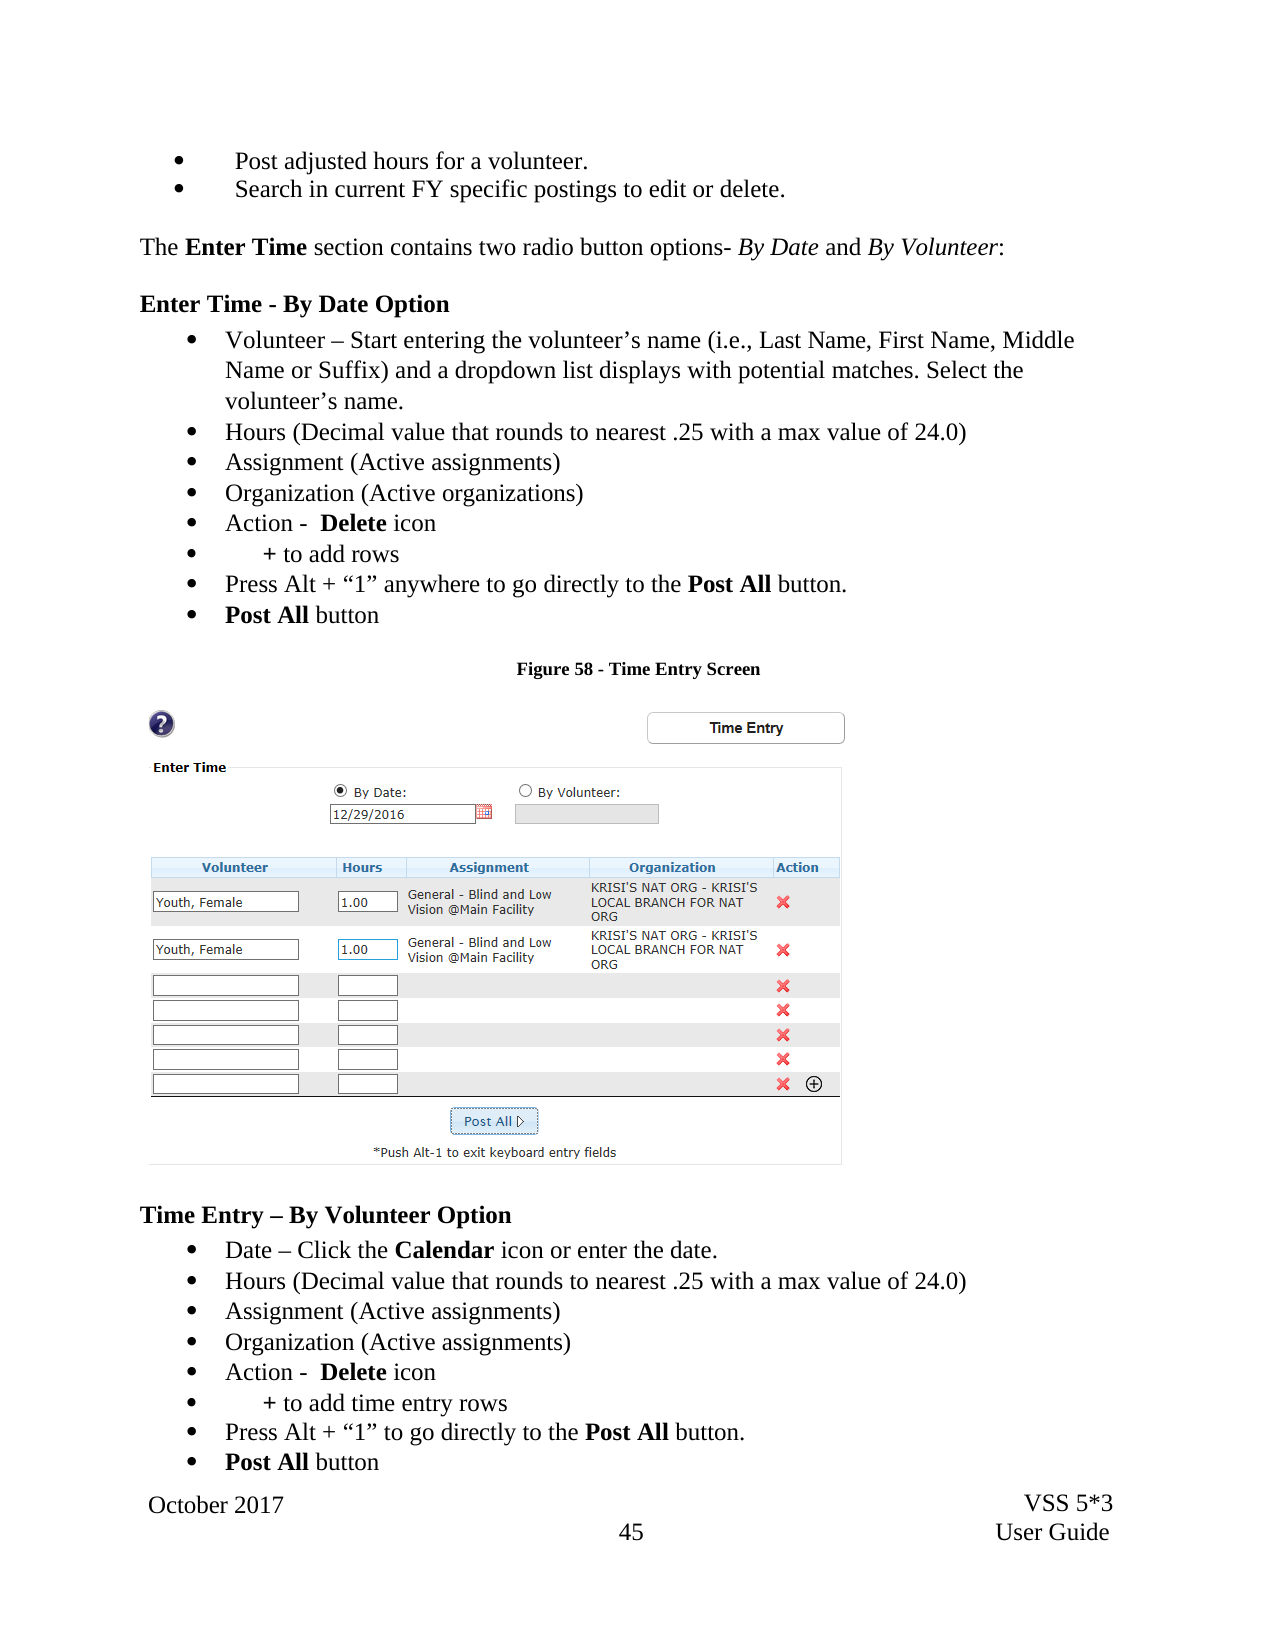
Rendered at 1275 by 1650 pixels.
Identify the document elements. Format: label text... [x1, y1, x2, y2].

list Organization (Active assignments) [187, 1326, 1137, 1356]
text Time Entry – By Volunteer Option [139, 1200, 1137, 1228]
list Action - Delete icon [187, 507, 1137, 538]
text Enter Time - By Date Option [139, 289, 1137, 318]
list Press Alt + “1” anywhere to go directly to the Post All button. [187, 568, 1137, 599]
list Post All button [187, 1446, 1137, 1477]
list Post All button [187, 599, 1137, 629]
list Press Alt + “1” to go directly to the Post All button. [187, 1417, 1137, 1446]
text  + to add time entry rows [187, 1387, 1137, 1417]
list Post adjusted hours for a volunteer. [174, 146, 1137, 174]
list Assignment (Active assignments) [187, 446, 1137, 477]
list Date – Click the Calendar icon or enter the date. [187, 1234, 1137, 1265]
text Figure 58 - Time Entry Screen [139, 658, 1137, 679]
list Action - Delete icon [187, 1356, 1137, 1387]
list Organization (Active organizations) [187, 477, 1137, 507]
list Hours (Decimal value that rounds to nearest .25 with a max value of 24.0) [187, 1265, 1137, 1295]
text  + to add rows [187, 538, 1137, 568]
text The Enter Time section contains two radio button options- By Date and By Volunteer: [139, 232, 1137, 261]
list Hours (Decimal value that rounds to nearest .25 with a max value of 24.0) [187, 416, 1137, 446]
picture [148, 700, 930, 1171]
list Volunteer – Start entering the volunteer’s name (i.e., Last Name, First Name, Middle Name or Suffix) and a dropdown list displays with potential matches. Select the volunteer’s name. [187, 324, 1137, 416]
list Assignment (Active assignments) [187, 1295, 1137, 1326]
list Search in current FY specific postings to edit or delete. [174, 174, 1137, 203]
